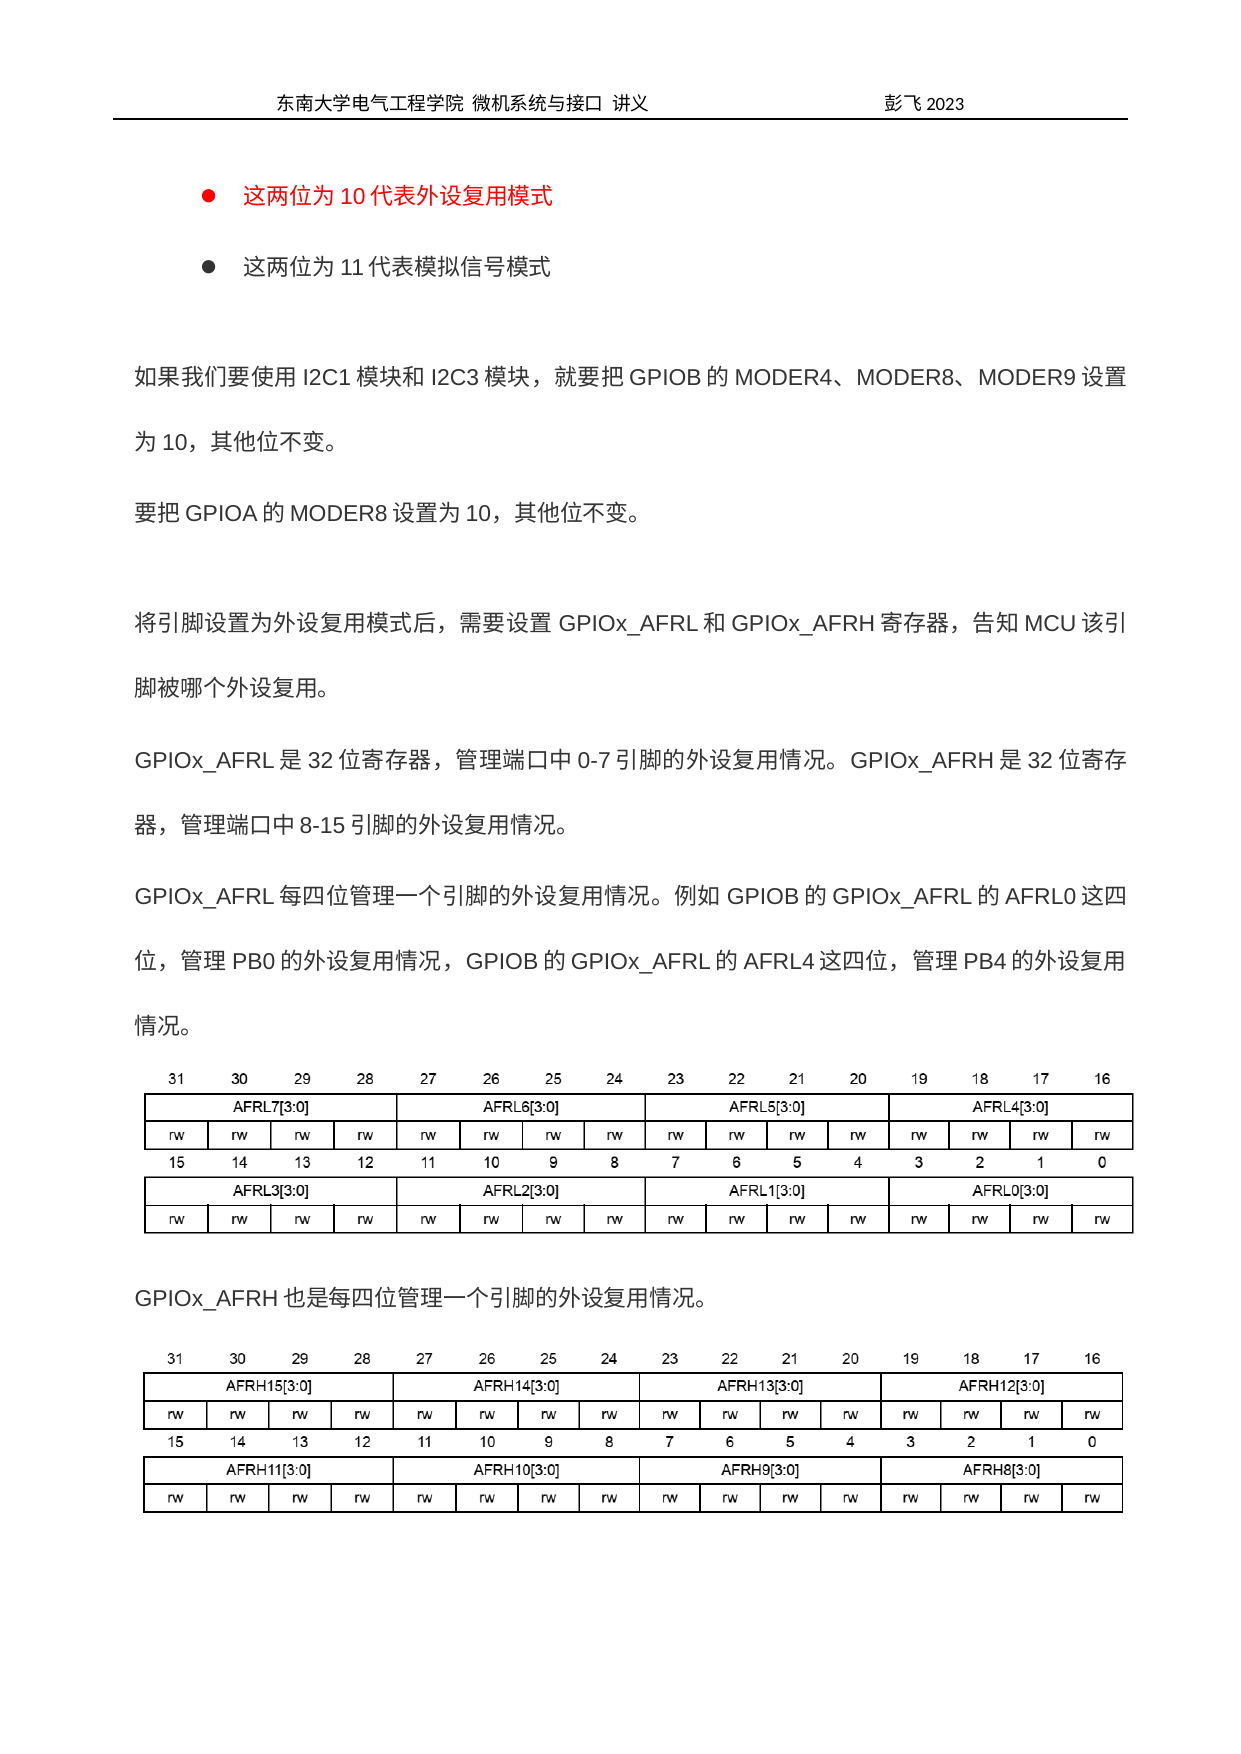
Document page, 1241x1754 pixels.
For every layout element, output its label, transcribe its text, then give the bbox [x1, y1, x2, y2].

text GPIOx_AFRL是32位寄存器，管理端口中0-7引脚的外设复用情况。GPIOx_AFRH是32位寄存器，管理端口中8-15引脚的外设复用情况。 [134, 726, 1128, 856]
text 将引脚设置为外设复用模式后，需要设置GPIOx_AFRL和GPIOx_AFRH寄存器，告知MCU该引脚被哪个外设复用。 [134, 589, 1128, 719]
list 这两位为11代表模拟信号模式 [200, 233, 1128, 298]
text GPIOx_AFRL每四位管理一个引脚的外设复用情况。例如GPIOB的GPIOx_AFRL的AFRL0这四位，管理PB0的外设复用情况，GPIOB的GPIOx_AFRL的AFRL4这四位，管理PB4的外设复用情况。 [134, 862, 1128, 1057]
list 这两位为10代表外设复用模式 [200, 162, 1128, 227]
text 如果我们要使用I2C1模块和I2C3模块，就要把GPIOB的MODER4、MODER8、MODER9设置为10，其他位不变。 [134, 343, 1128, 473]
text 要把GPIOA的MODER8设置为10，其他位不变。 [134, 479, 1128, 544]
text GPIOx_AFRH也是每四位管理一个引脚的外设复用情况。 [134, 1264, 1128, 1329]
picture [134, 1335, 1138, 1526]
picture [134, 1063, 1142, 1242]
